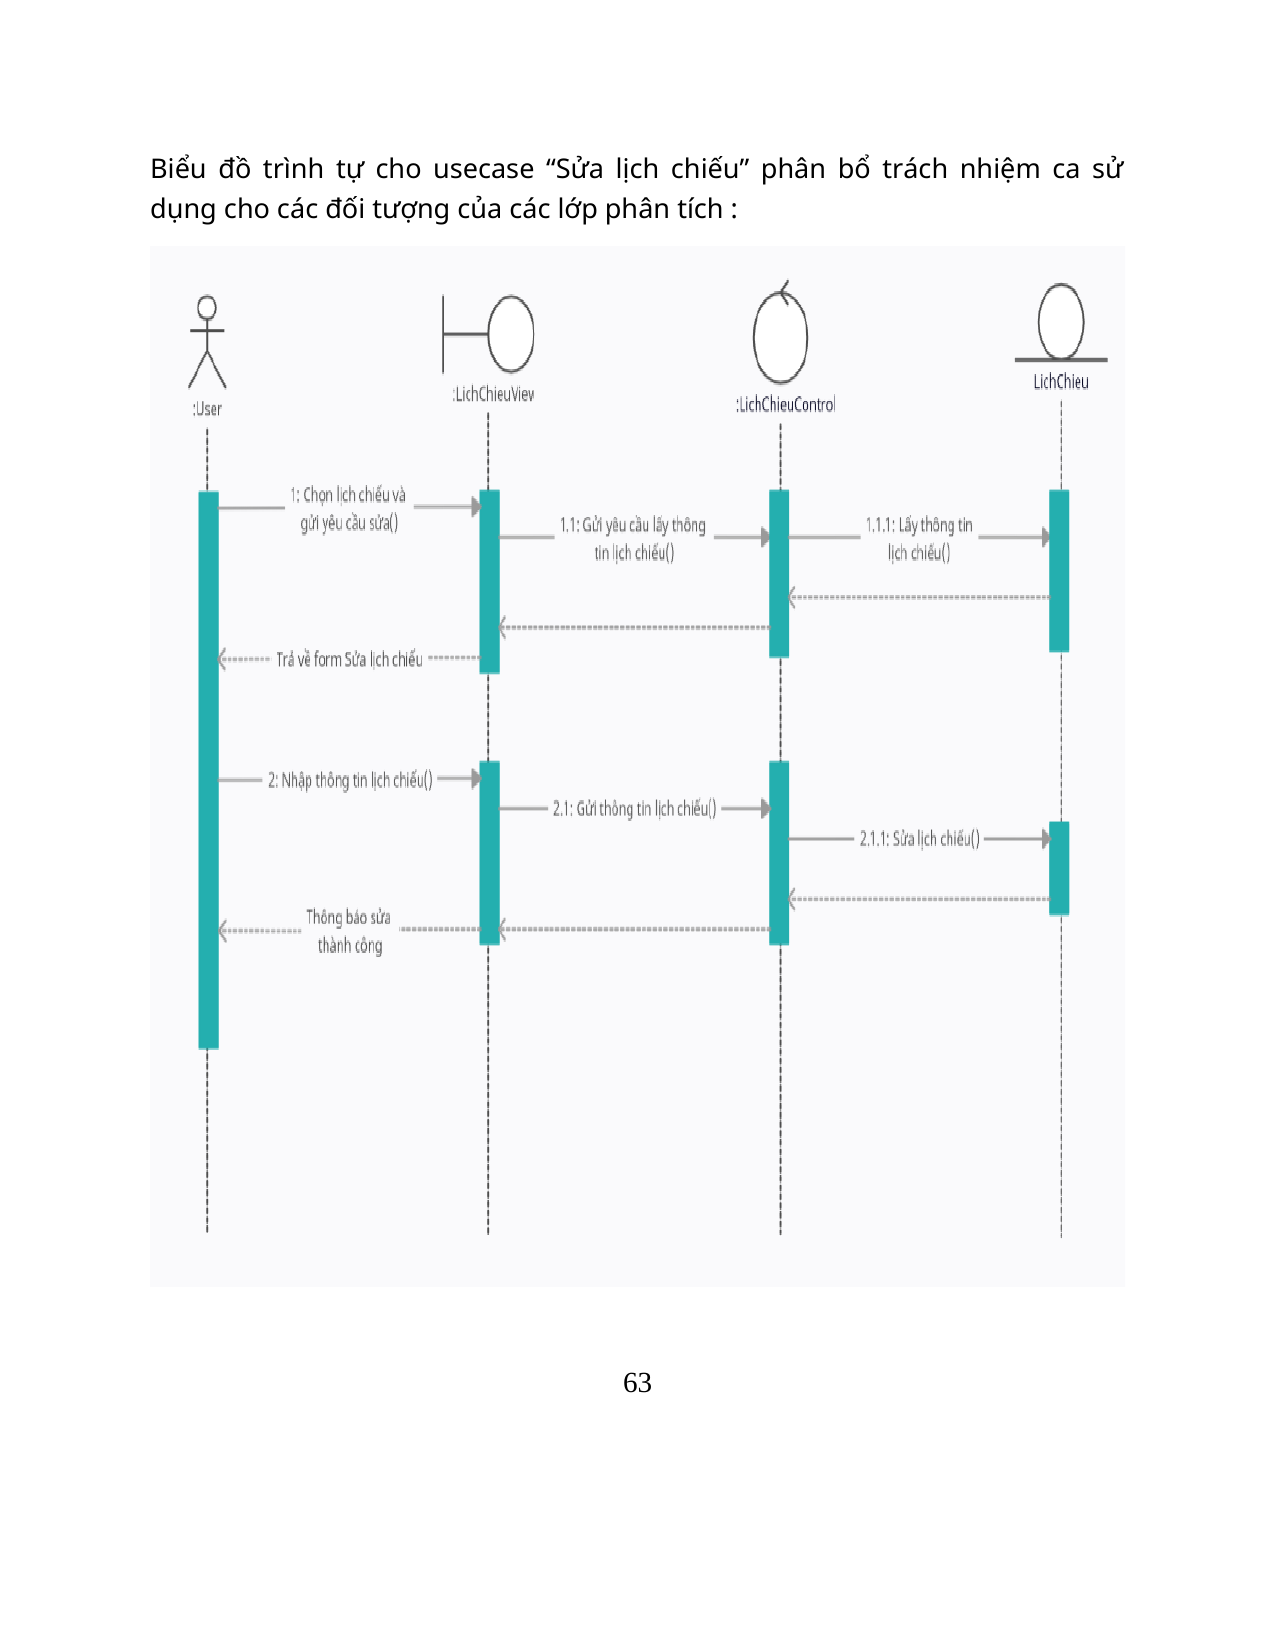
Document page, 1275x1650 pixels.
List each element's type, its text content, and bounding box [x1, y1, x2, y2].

text Biểu đồ trình tự cho usecase “Sửa lịch chiếu” phân bổ trách nhiệm ca sử dụng cho các đối tượng của các lớp phân tích : [150, 150, 1125, 227]
picture [150, 246, 1125, 1287]
